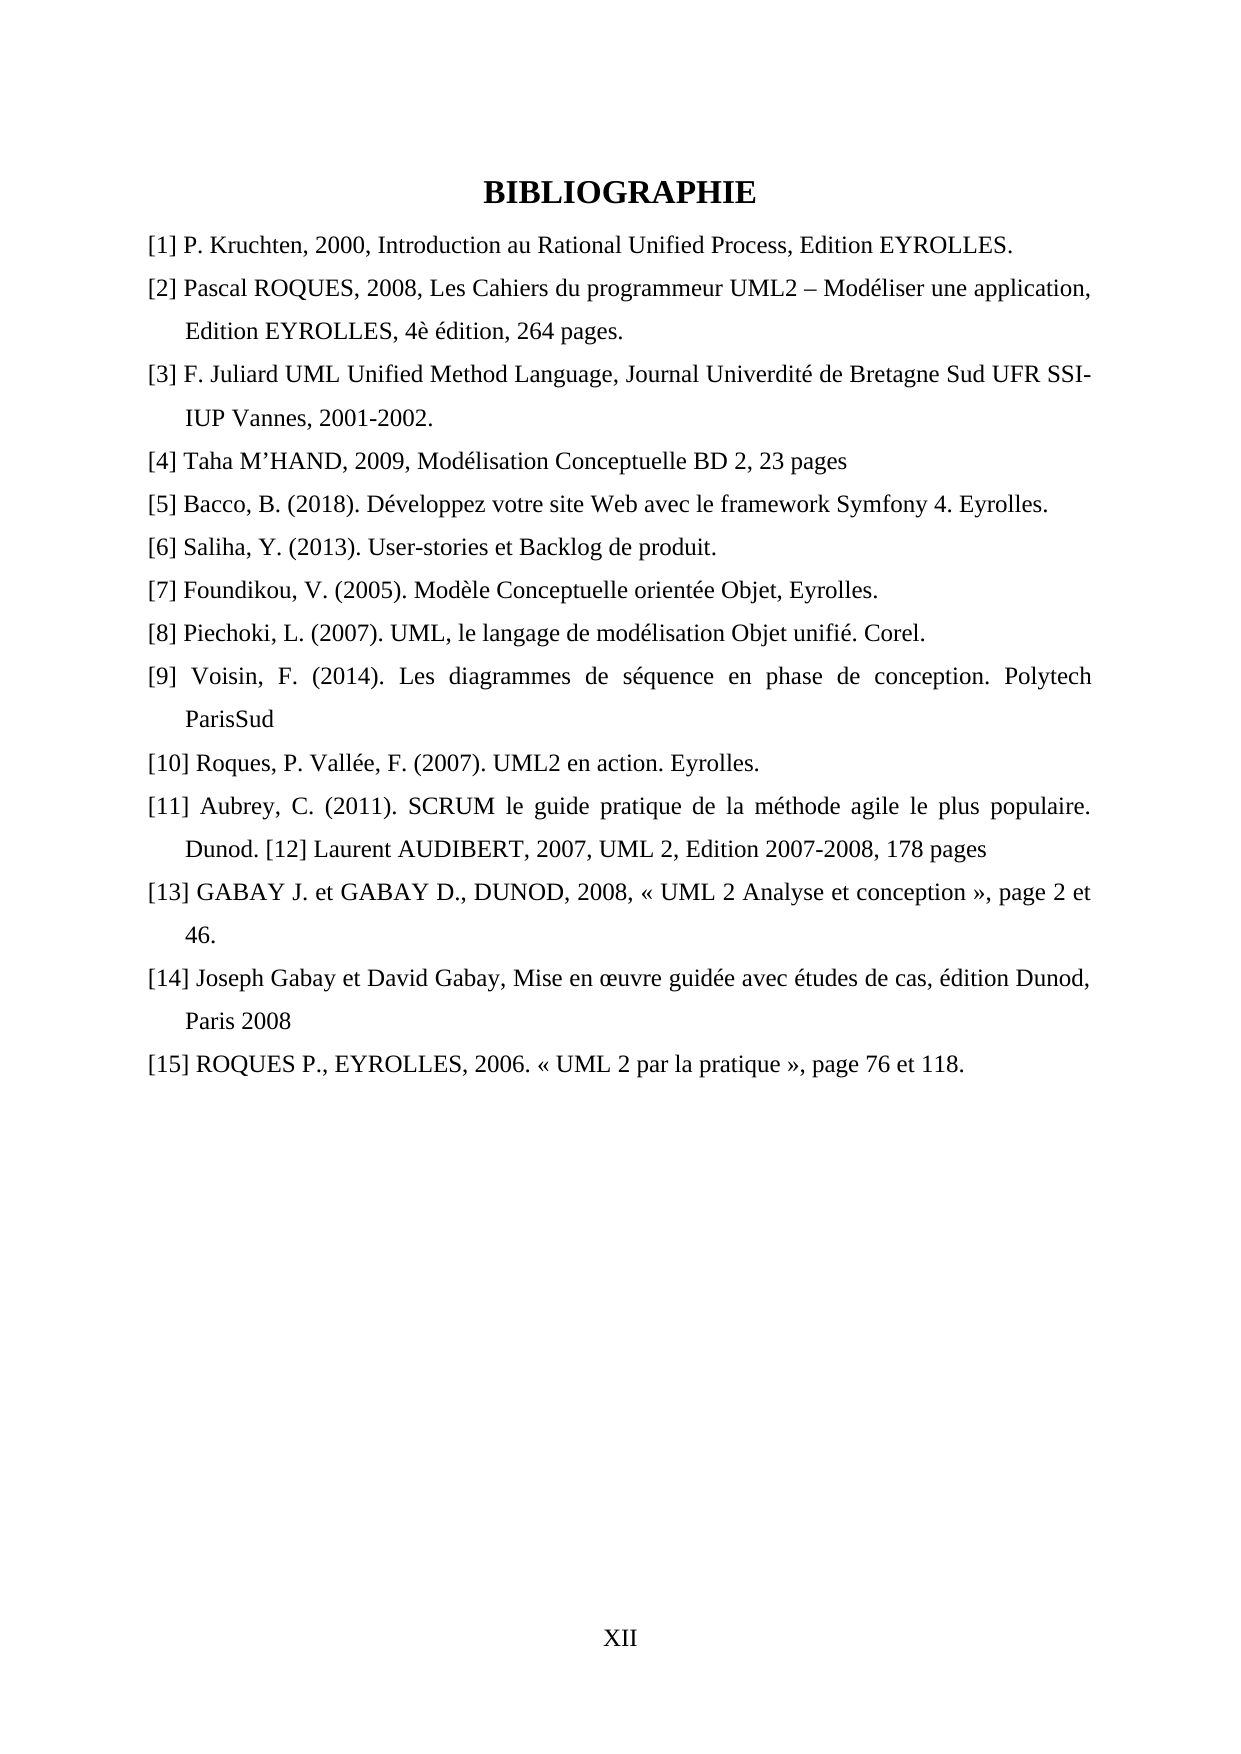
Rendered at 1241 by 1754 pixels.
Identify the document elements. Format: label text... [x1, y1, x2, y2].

list [6] Saliha, Y. (2013). User-stories et Backlog de produit. [148, 532, 1092, 561]
list [8] Piechoki, L. (2007). UML, le langage de modélisation Objet unifié. Corel. [148, 618, 1092, 647]
list [5] Bacco, B. (2018). Développez votre site Web avec le framework Symfony 4. Eyrolles. [148, 489, 1092, 518]
list [7] Foundikou, V. (2005). Modèle Conceptuelle orientée Objet, Eyrolles. [148, 575, 1092, 604]
list BIBLIOGRAPHIE [148, 173, 1092, 211]
list [15] ROQUES P., EYROLLES, 2006. « UML 2 par la pratique », page 76 et 118. [148, 1049, 1092, 1078]
list [4] Taha M’HAND, 2009, Modélisation Conceptuelle BD 2, 23 pages [148, 446, 1092, 474]
list [9] Voisin, F. (2014). Les diagrammes de séquence en phase de conception. Polytech ParisSud [148, 661, 1092, 733]
list [1] P. Kruchten, 2000, Introduction au Rational Unified Process, Edition EYROLLES. [148, 230, 1092, 259]
list [13] GABAY J. et GABAY D., DUNOD, 2008, « UML 2 Analyse et conception », page 2 et 46. [148, 877, 1092, 949]
list [11] Aubrey, C. (2011). SCRUM le guide pratique de la méthode agile le plus populaire. Dunod. [12] Laurent AUDIBERT, 2007, UML 2, Edition 2007-2008, 178 pages [148, 791, 1092, 863]
list [3] F. Juliard UML Unified Method Language, Journal Univerdité de Bretagne Sud UFR SSI-IUP Vannes, 2001-2002. [148, 359, 1092, 431]
list [10] Roques, P. Vallée, F. (2007). UML2 en action. Eyrolles. [148, 748, 1092, 776]
list [2] Pascal ROQUES, 2008, Les Cahiers du programmeur UML2 – Modéliser une application, Edition EYROLLES, 4è édition, 264 pages. [148, 273, 1092, 345]
list [14] Joseph Gabay et David Gabay, Mise en œuvre guidée avec études de cas, édition Dunod, Paris 2008 [148, 963, 1092, 1035]
